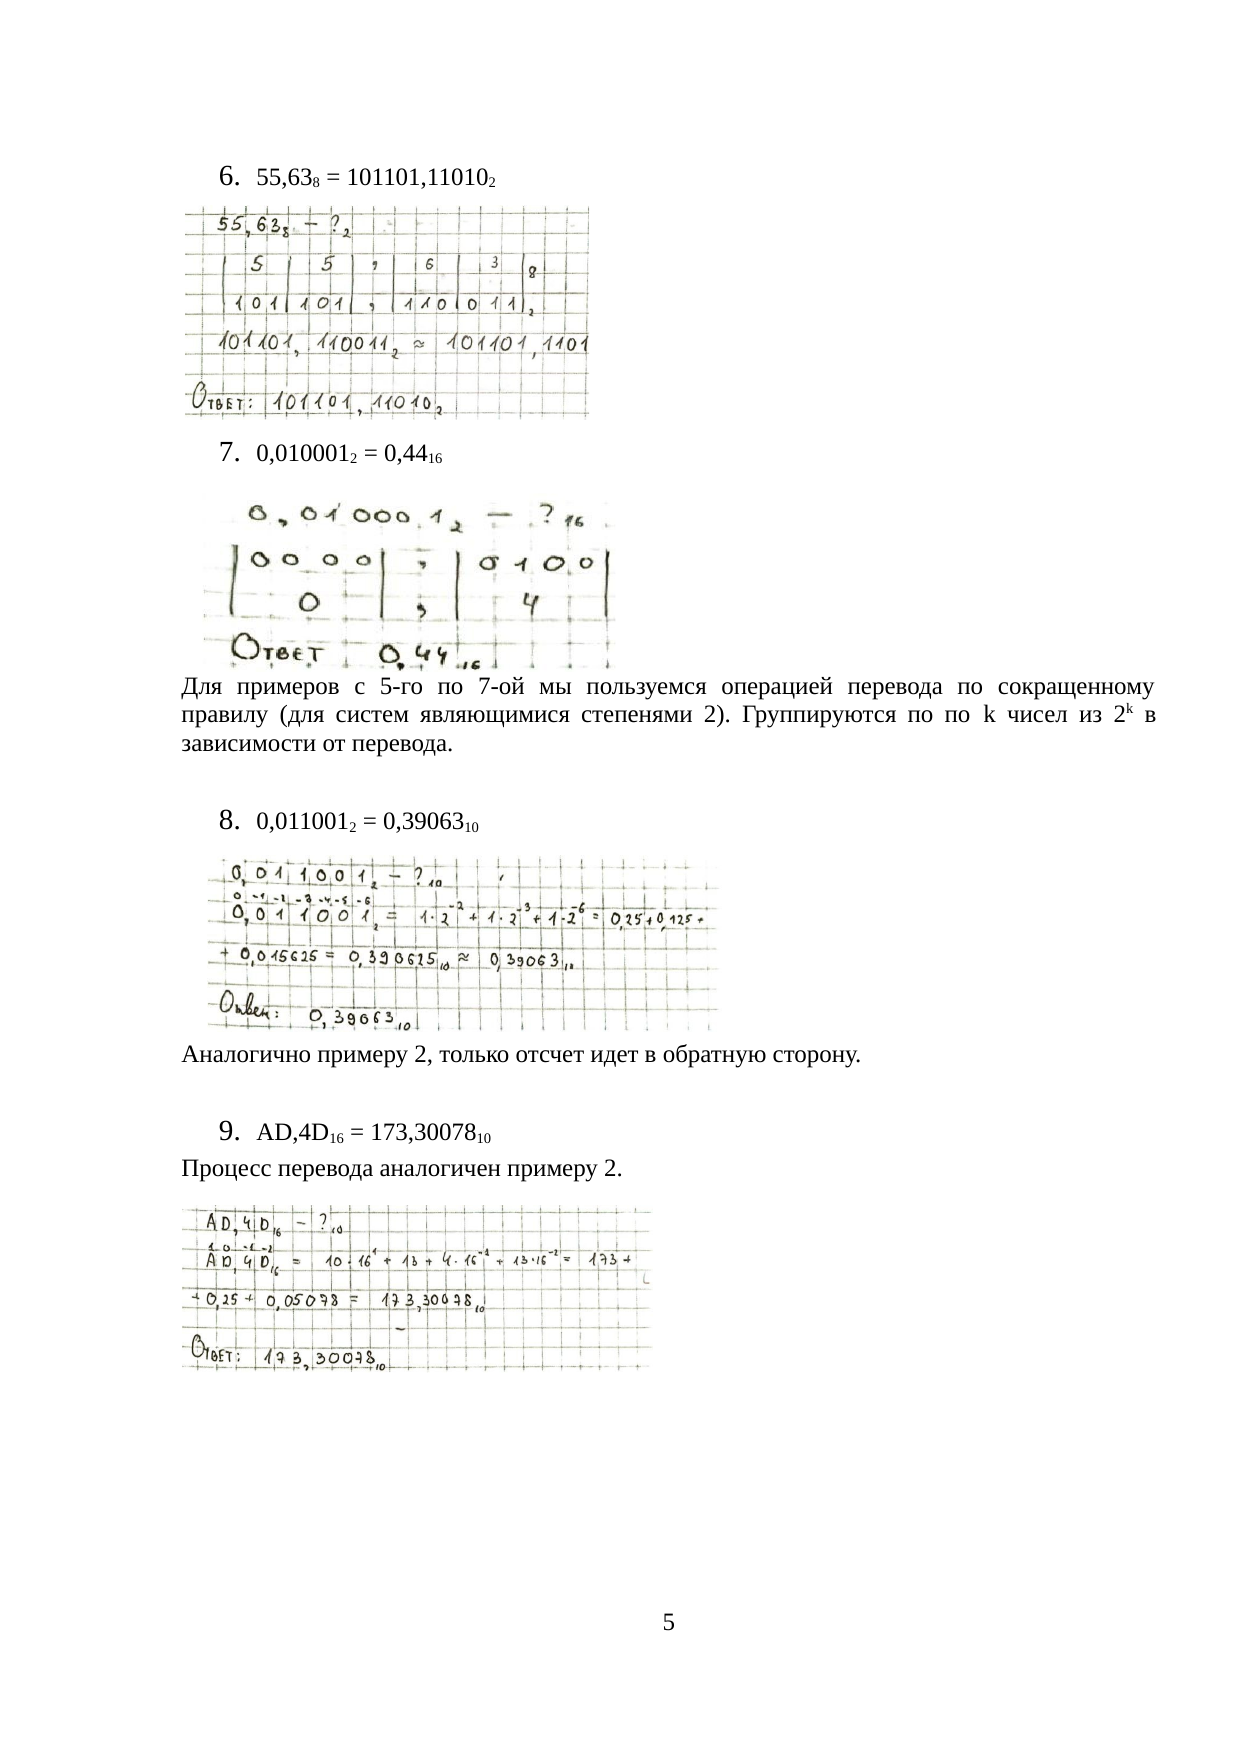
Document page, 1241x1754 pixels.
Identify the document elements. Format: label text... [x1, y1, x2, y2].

list 55,638 = 101101,110102 [219, 158, 1156, 191]
picture [202, 481, 616, 672]
text Для примеров с 5-го по 7-ой мы пользуемся операцией перевода по сокращенному правилу (для систем являющимися степенями 2). Группируются по по k чисел из 2k в зависимости от перевода. [181, 671, 1156, 757]
text Аналогично примеру 2, только отсчет идет в обратную сторону. [181, 1039, 1156, 1068]
list 0,0110012 = 0,3906310 [219, 802, 1156, 836]
list 0,0100012 = 0,4416 [219, 434, 1156, 467]
list AD,4D16 = 173,3007810 [219, 1113, 1156, 1147]
picture [207, 855, 723, 1032]
picture [181, 1205, 654, 1373]
text Процесс перевода аналогичен примеру 2. [181, 1153, 1156, 1182]
picture [184, 205, 590, 420]
